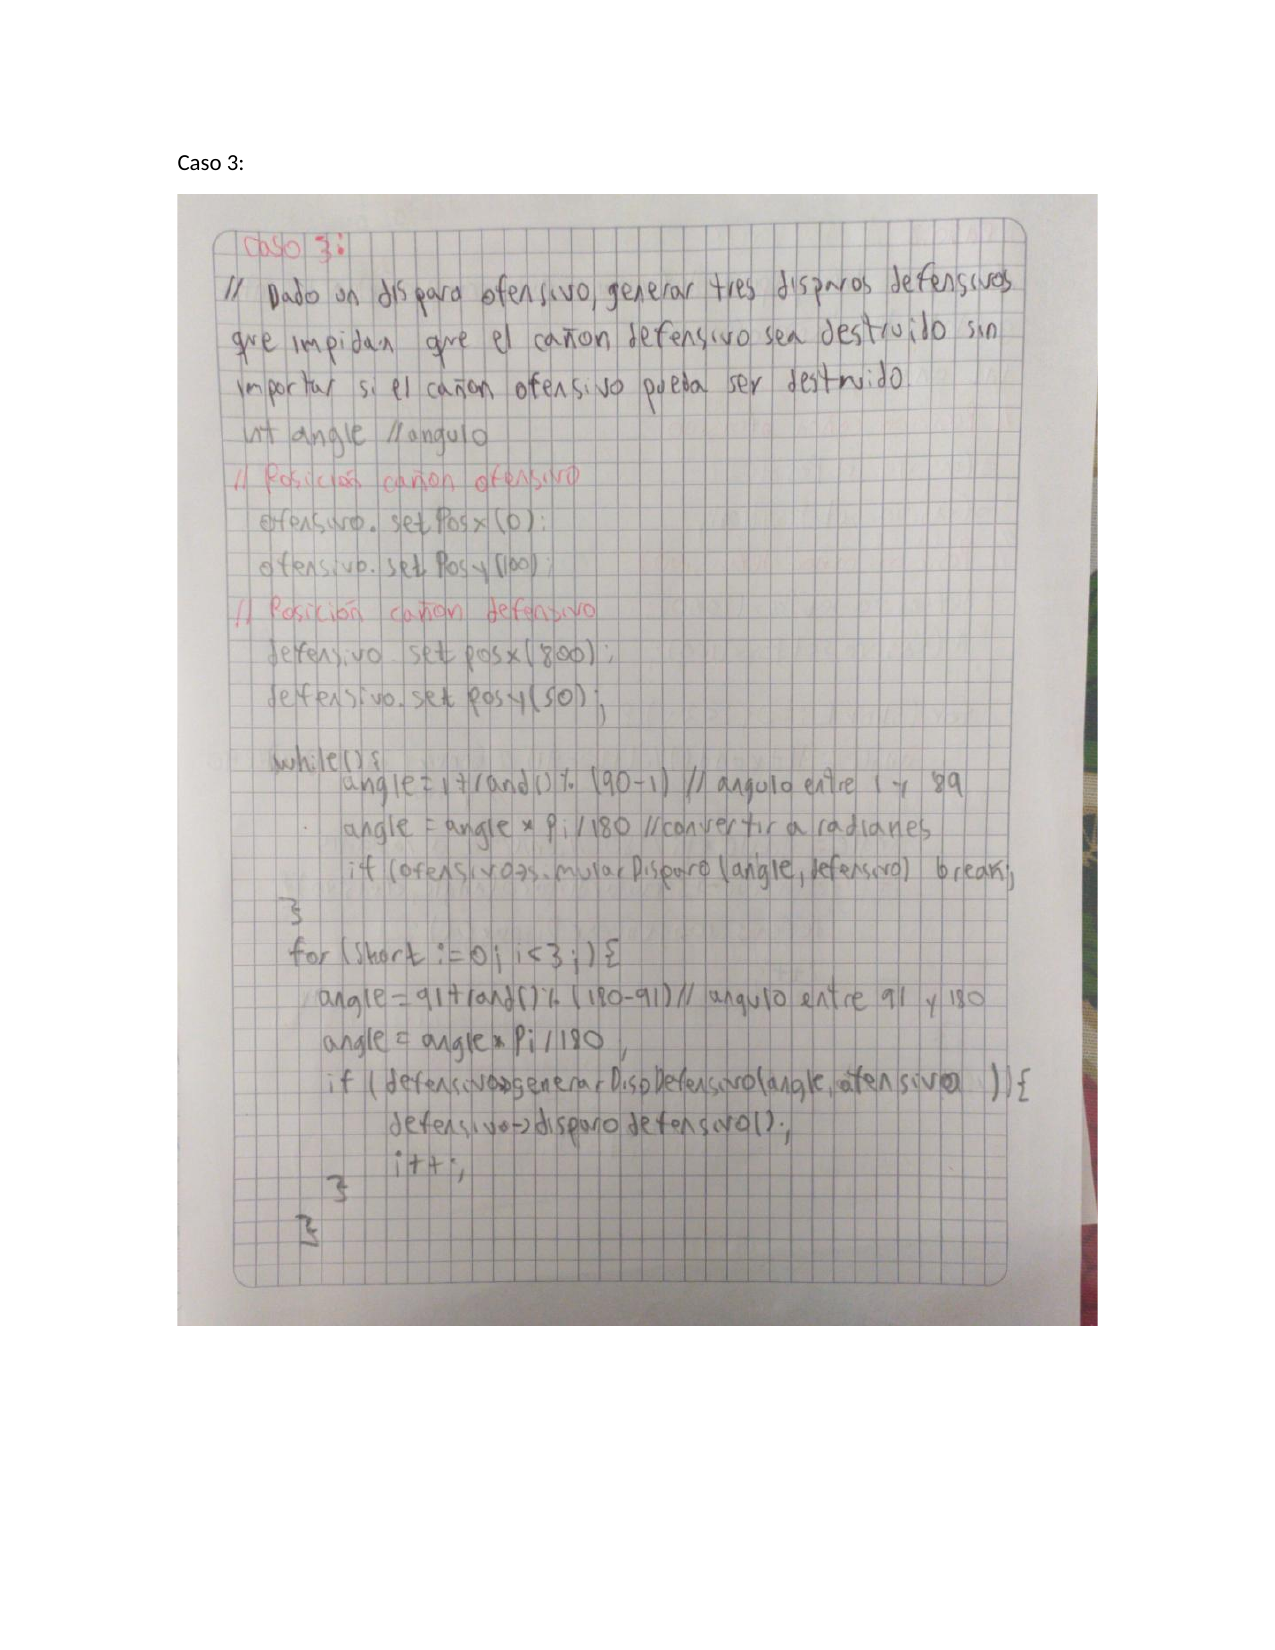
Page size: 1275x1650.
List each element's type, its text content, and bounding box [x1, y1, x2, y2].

picture [177, 194, 1098, 1326]
text Caso 3: [177, 148, 1098, 176]
